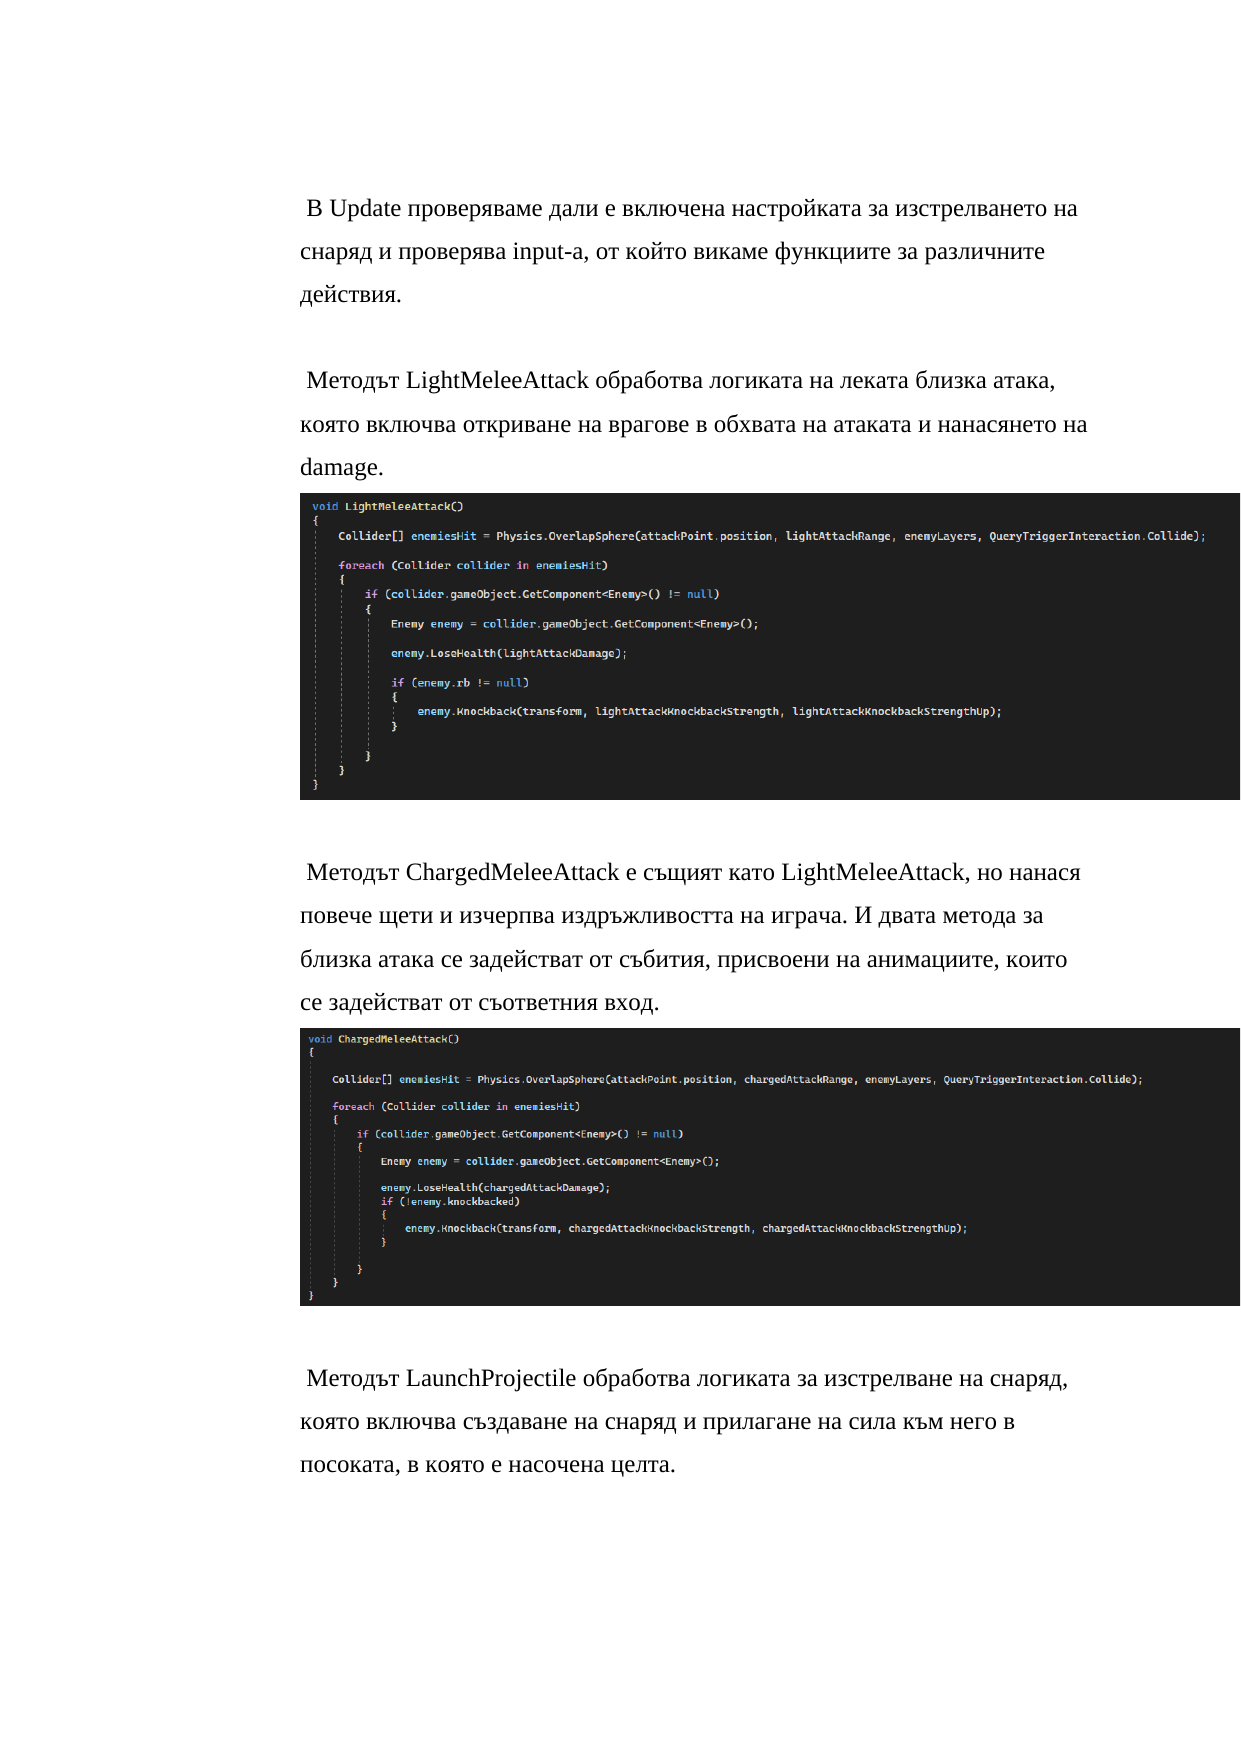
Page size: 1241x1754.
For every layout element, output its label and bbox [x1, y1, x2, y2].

list [262, 150, 1090, 1478]
picture [300, 1028, 1241, 1306]
picture [300, 493, 1241, 800]
